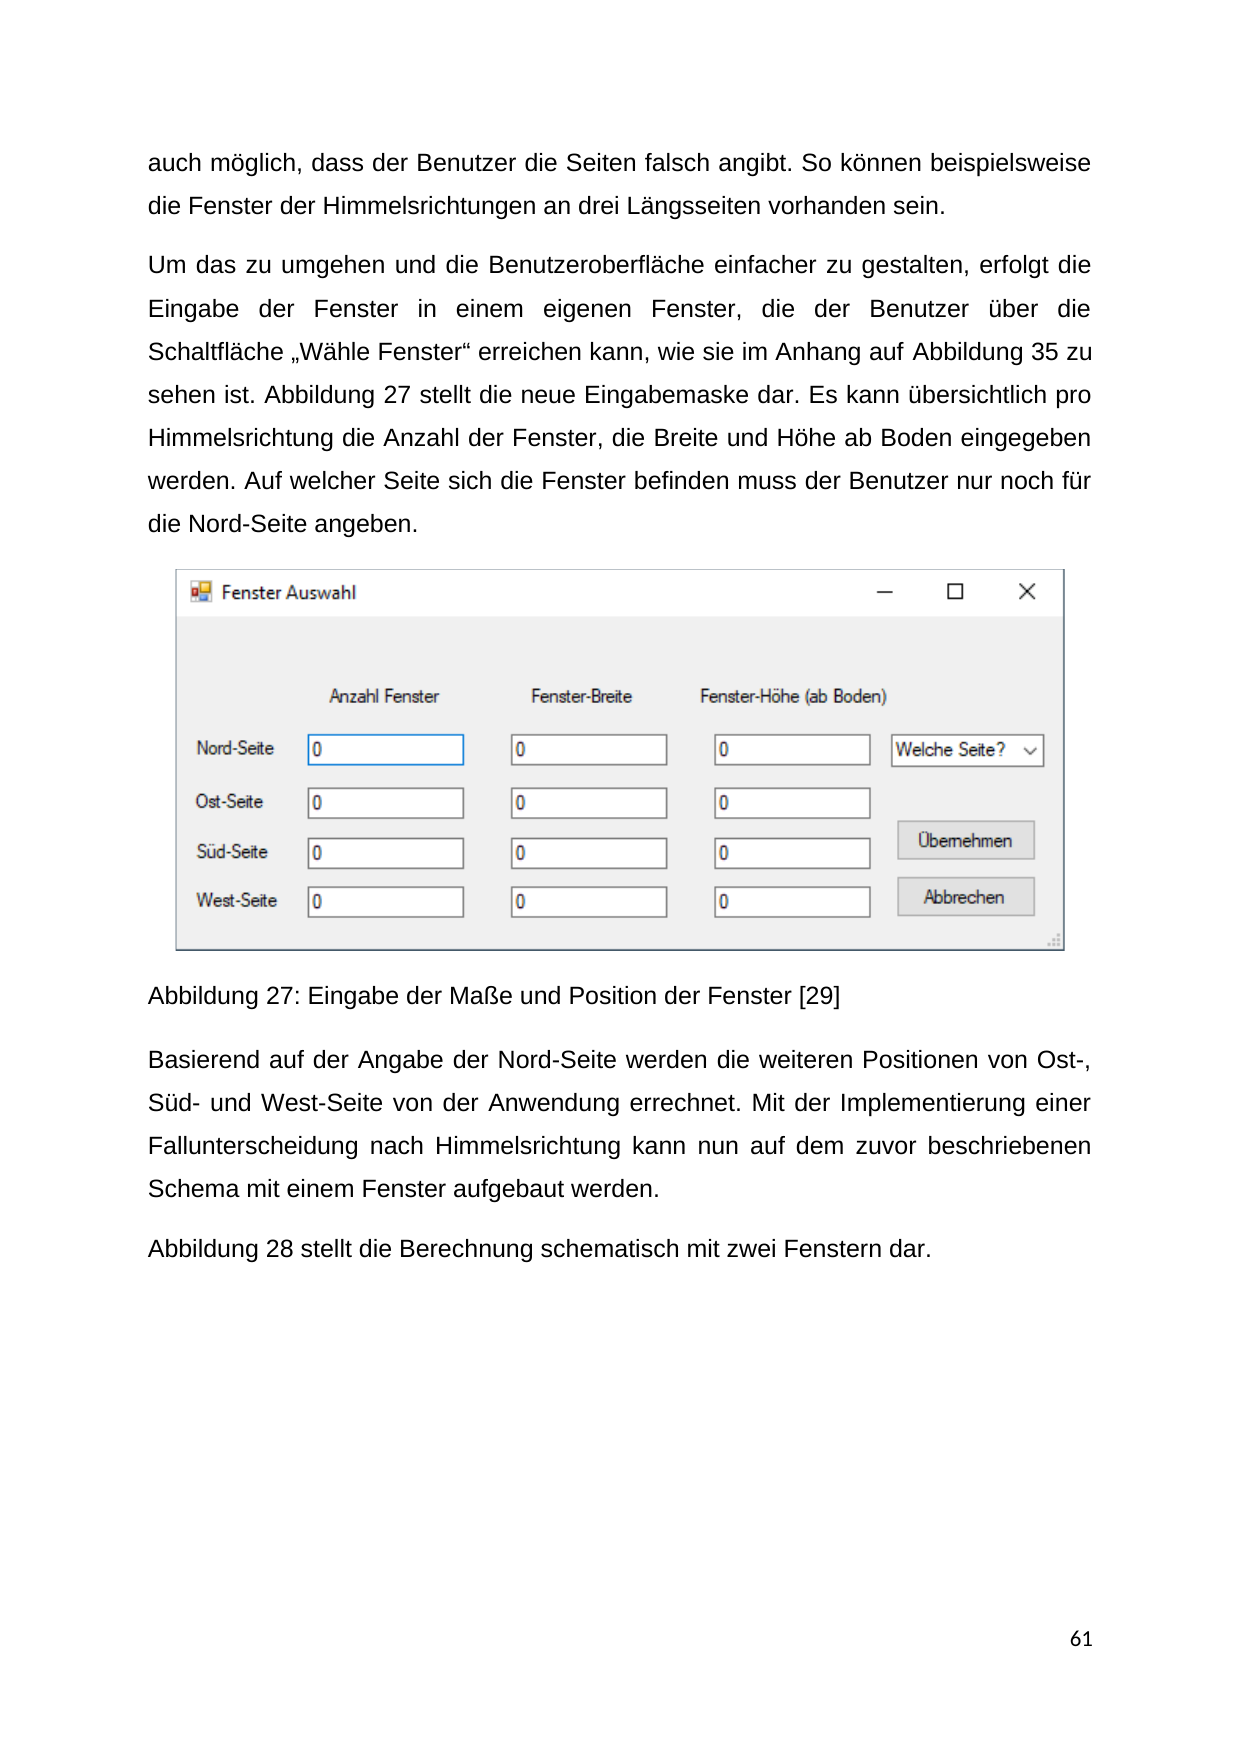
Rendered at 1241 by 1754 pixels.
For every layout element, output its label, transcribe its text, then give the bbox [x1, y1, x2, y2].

text Um das zu umgehen und die Benutzeroberfläche einfacher zu gestalten, erfolgt die Eingabe der Fenster in einem eigenen Fenster, die der Benutzer über die Schaltfläche „Wähle Fenster“ erreichen kann, wie sie im Anhang auf Abbildung 35 zu sehen ist. Abbildung 27 stellt die neue Eingabemaske dar. Es kann übersichtlich pro Himmelsrichtung die Anzahl der Fenster, die Breite und Höhe ab Boden eingegeben werden. Auf welcher Seite sich die Fenster befinden muss der Benutzer nur noch für die Nord-Seite angeben. [148, 251, 1093, 538]
text Basierend auf der Angabe der Nord-Seite werden die weiteren Positionen von Ost-, Süd- und West-Seite von der Anwendung errechnet. Mit der Implementierung einer Fallunterscheidung nach Himmelsrichtung kann nun auf dem zuvor beschriebenen Schema mit einem Fenster aufgebaut werden. [148, 1045, 1093, 1203]
picture [175, 569, 1065, 951]
text Abbildung 27: Eingabe der Maße und Position der Fenster [29] [148, 981, 1093, 1010]
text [148, 148, 1093, 219]
text Abbildung 28 stellt die Berechnung schematisch mit zwei Fenstern dar. [148, 1234, 1093, 1263]
